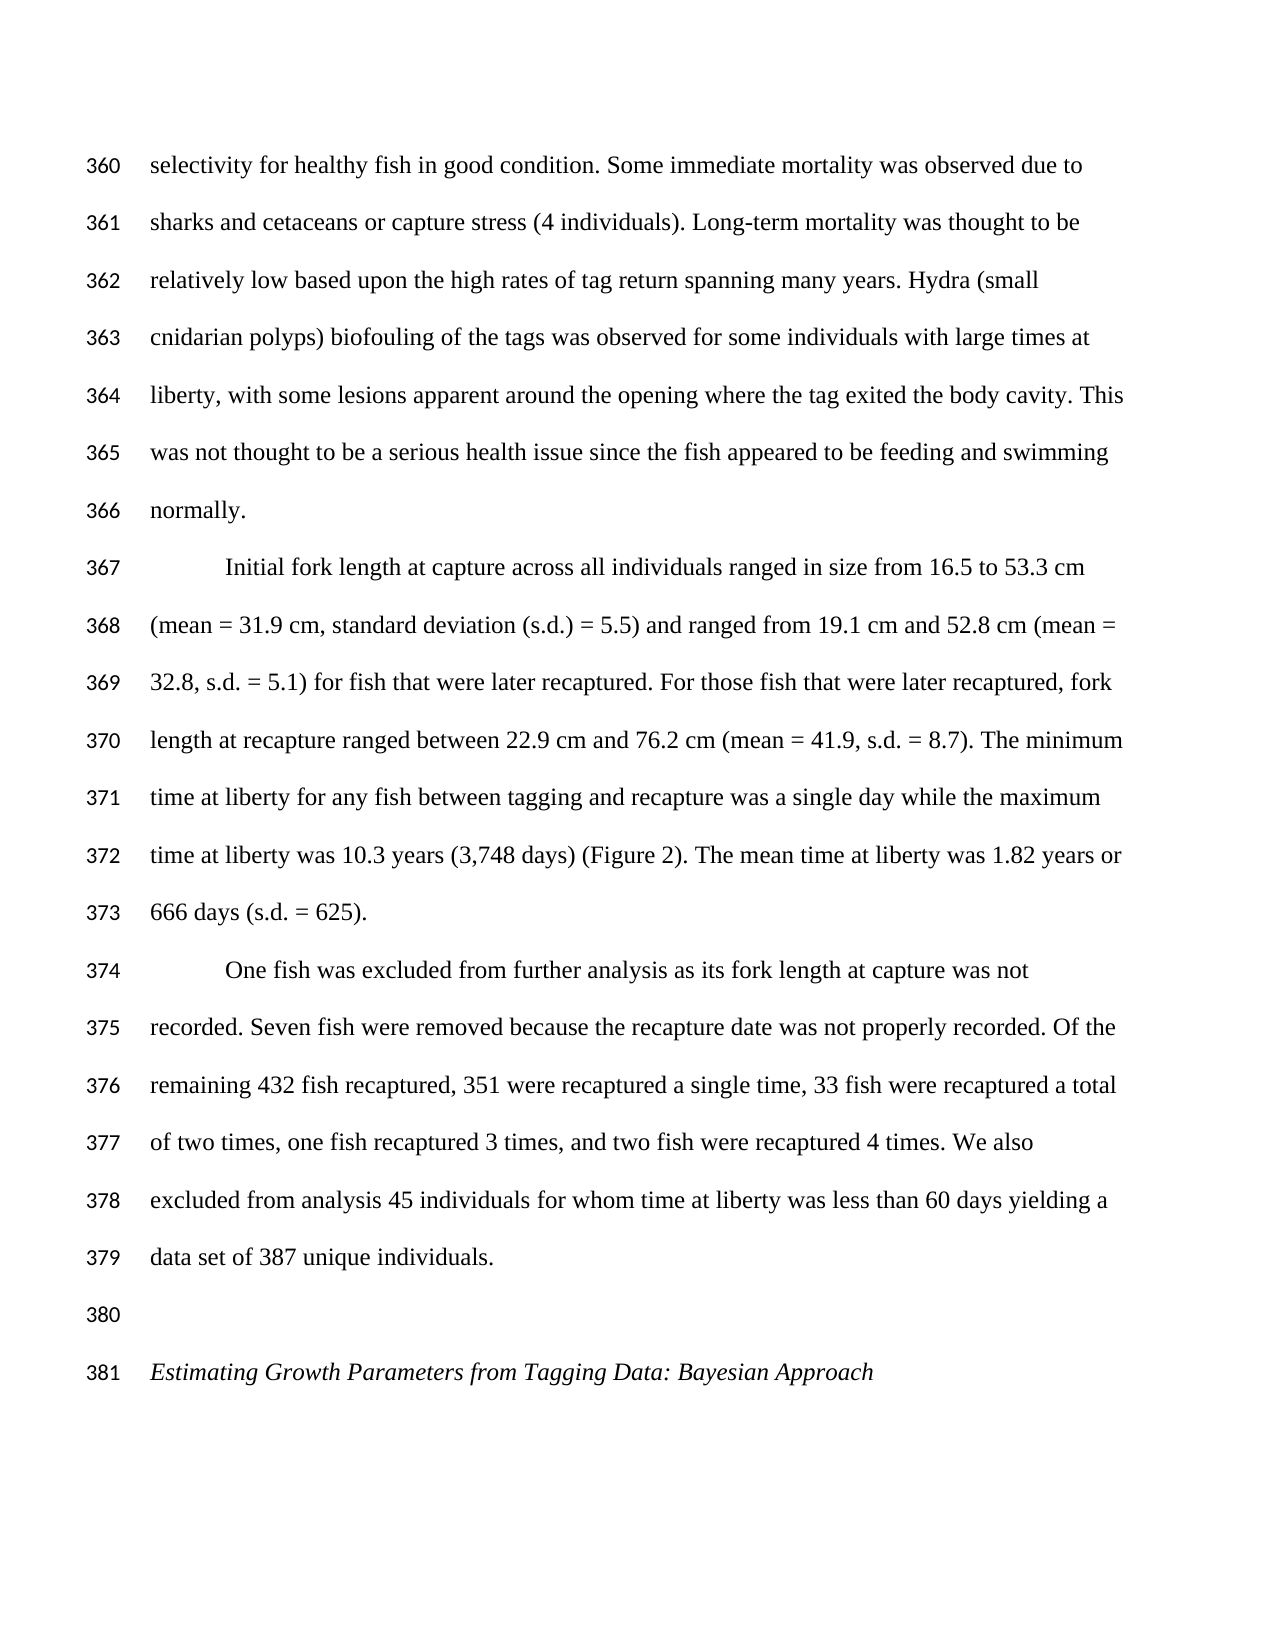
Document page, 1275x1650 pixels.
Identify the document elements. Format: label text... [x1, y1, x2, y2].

text One fish was excluded from further analysis as its fork length at capture was not recorded. Seven fish were removed because the recapture date was not properly recorded. Of the remaining 432 fish recaptured, 351 were recaptured a single time, 33 fish were recaptured a total of two times, one fish recaptured 3 times, and two fish were recaptured 4 times. We also excluded from analysis 45 individuals for whom time at liberty was less than 60 days yielding a data set of 387 unique individuals. [150, 955, 1125, 1271]
text Initial fork length at capture across all individuals ranged in size from 16.5 to 53.3 cm (mean = 31.9 cm, standard deviation (s.d.) = 5.5) and ranged from 19.1 cm and 52.8 cm (mean = 32.8, s.d. = 5.1) for fish that were later recaptured. For those fish that were later recaptured, fork length at recapture ranged between 22.9 cm and 76.2 cm (mean = 41.9, s.d. = 8.7). The minimum time at liberty for any fish between tagging and recapture was a single day while the maximum time at liberty was 10.3 years (3,748 days) (Figure 2). The mean time at liberty was 1.82 years or 666 days (s.d. = 625). [150, 552, 1125, 926]
text Estimating Growth Parameters from Tagging Data: Bayesian Approach [150, 1357, 1125, 1386]
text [150, 150, 1125, 524]
